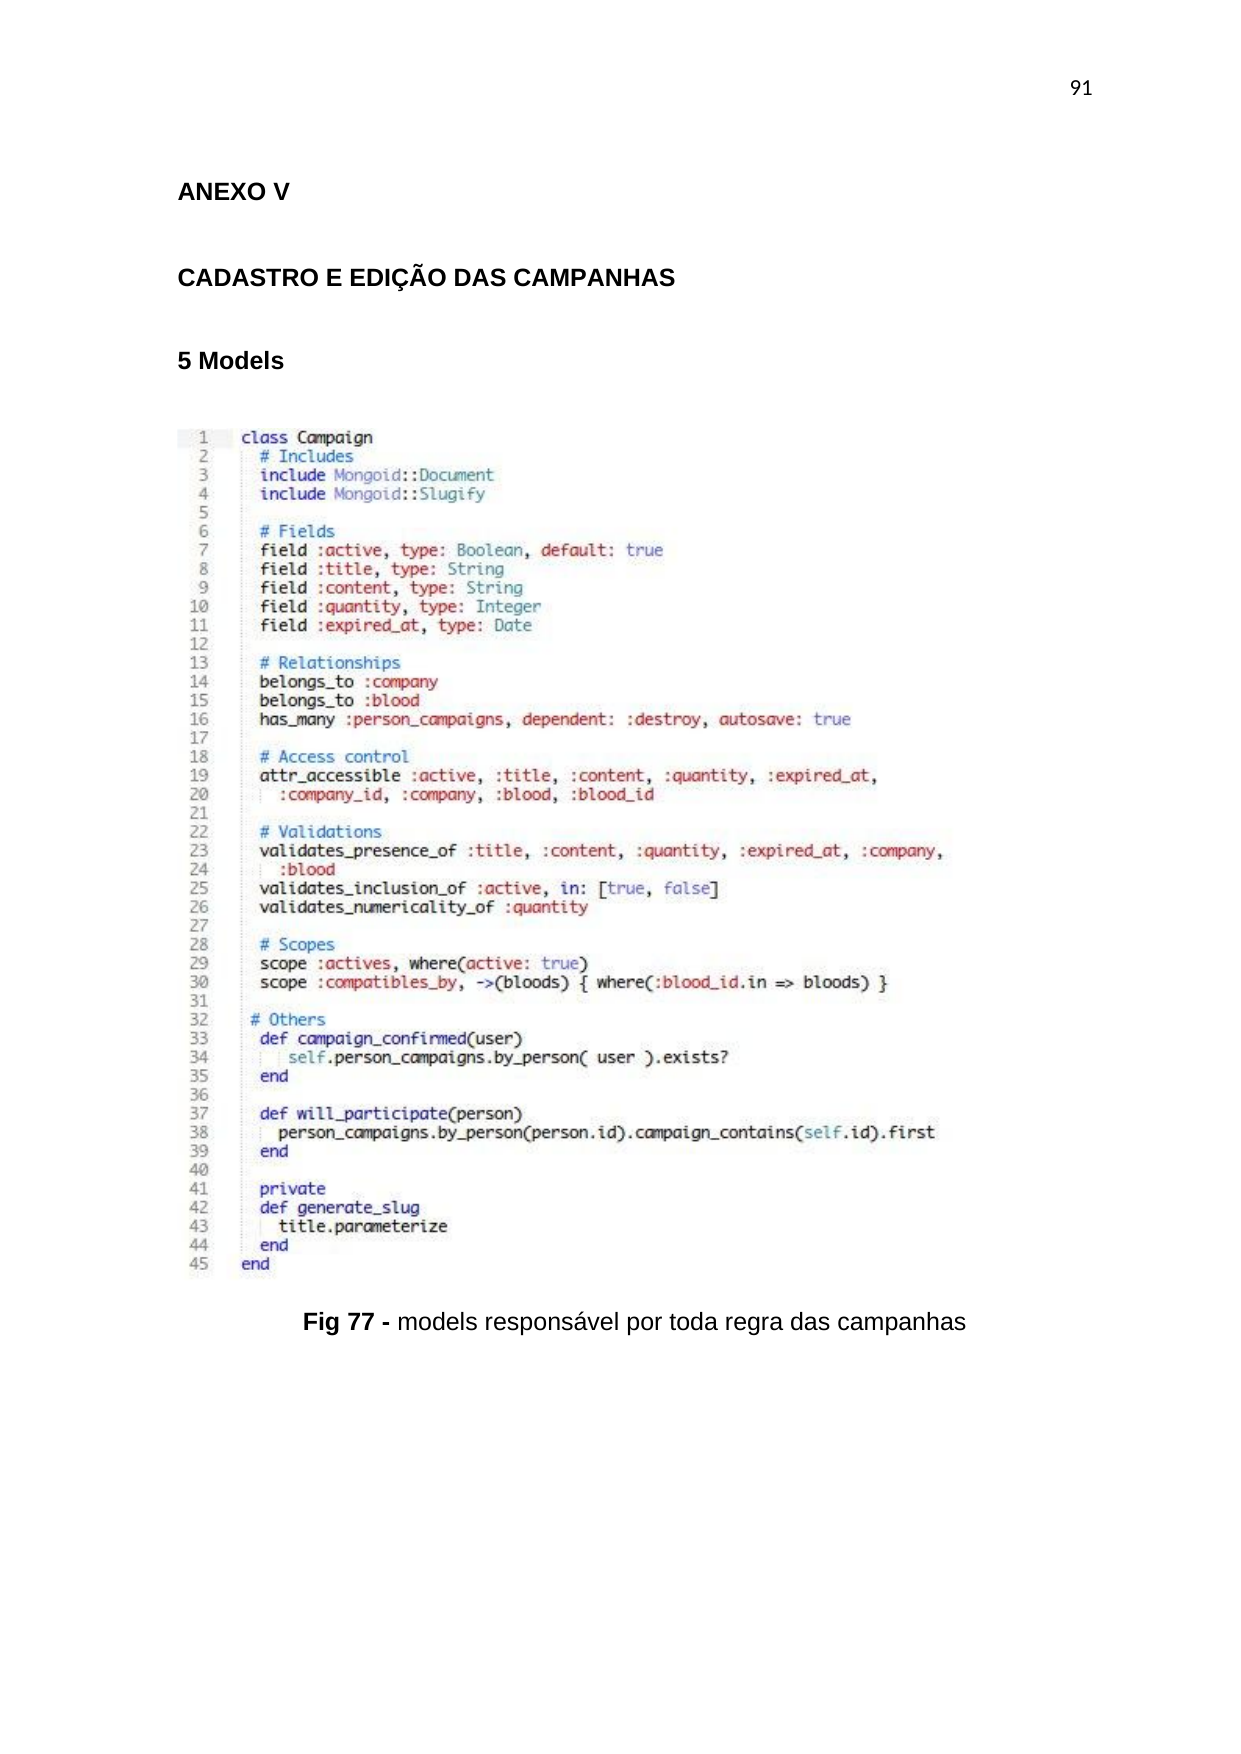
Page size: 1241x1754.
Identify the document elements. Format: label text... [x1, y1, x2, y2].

picture [177, 428, 971, 1295]
text 5 Models [177, 346, 1092, 375]
text Fig 77 - models responsável por toda regra das campanhas [177, 1307, 1092, 1336]
text ANEXO V [177, 177, 1092, 206]
text CADASTRO E EDIÇÃO DAS CAMPANHAS [177, 263, 1092, 292]
